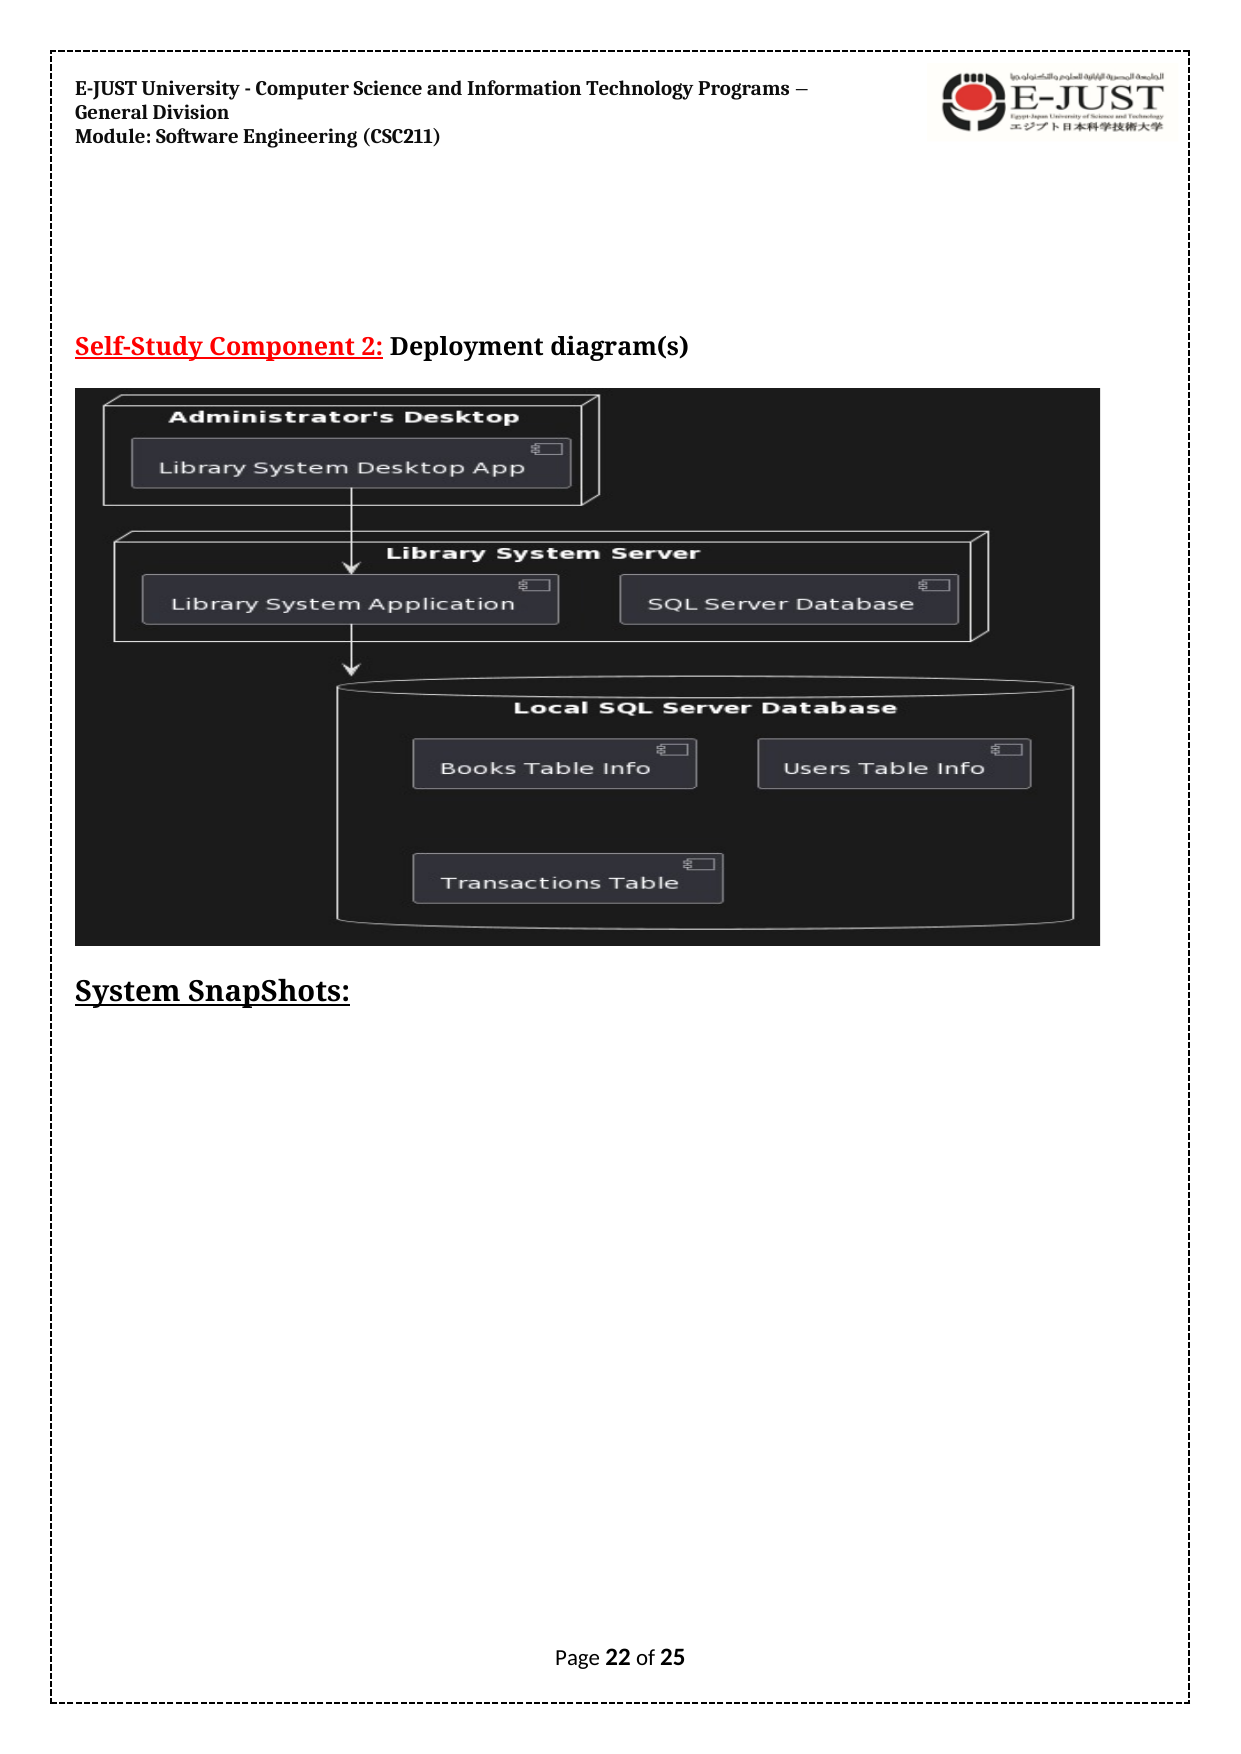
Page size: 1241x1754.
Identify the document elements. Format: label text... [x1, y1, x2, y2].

picture [75, 388, 1100, 946]
text Self-Study Component 2: Deployment diagram(s) [75, 328, 1165, 362]
text System SnapShots: [75, 971, 1165, 1010]
picture [927, 63, 1179, 145]
